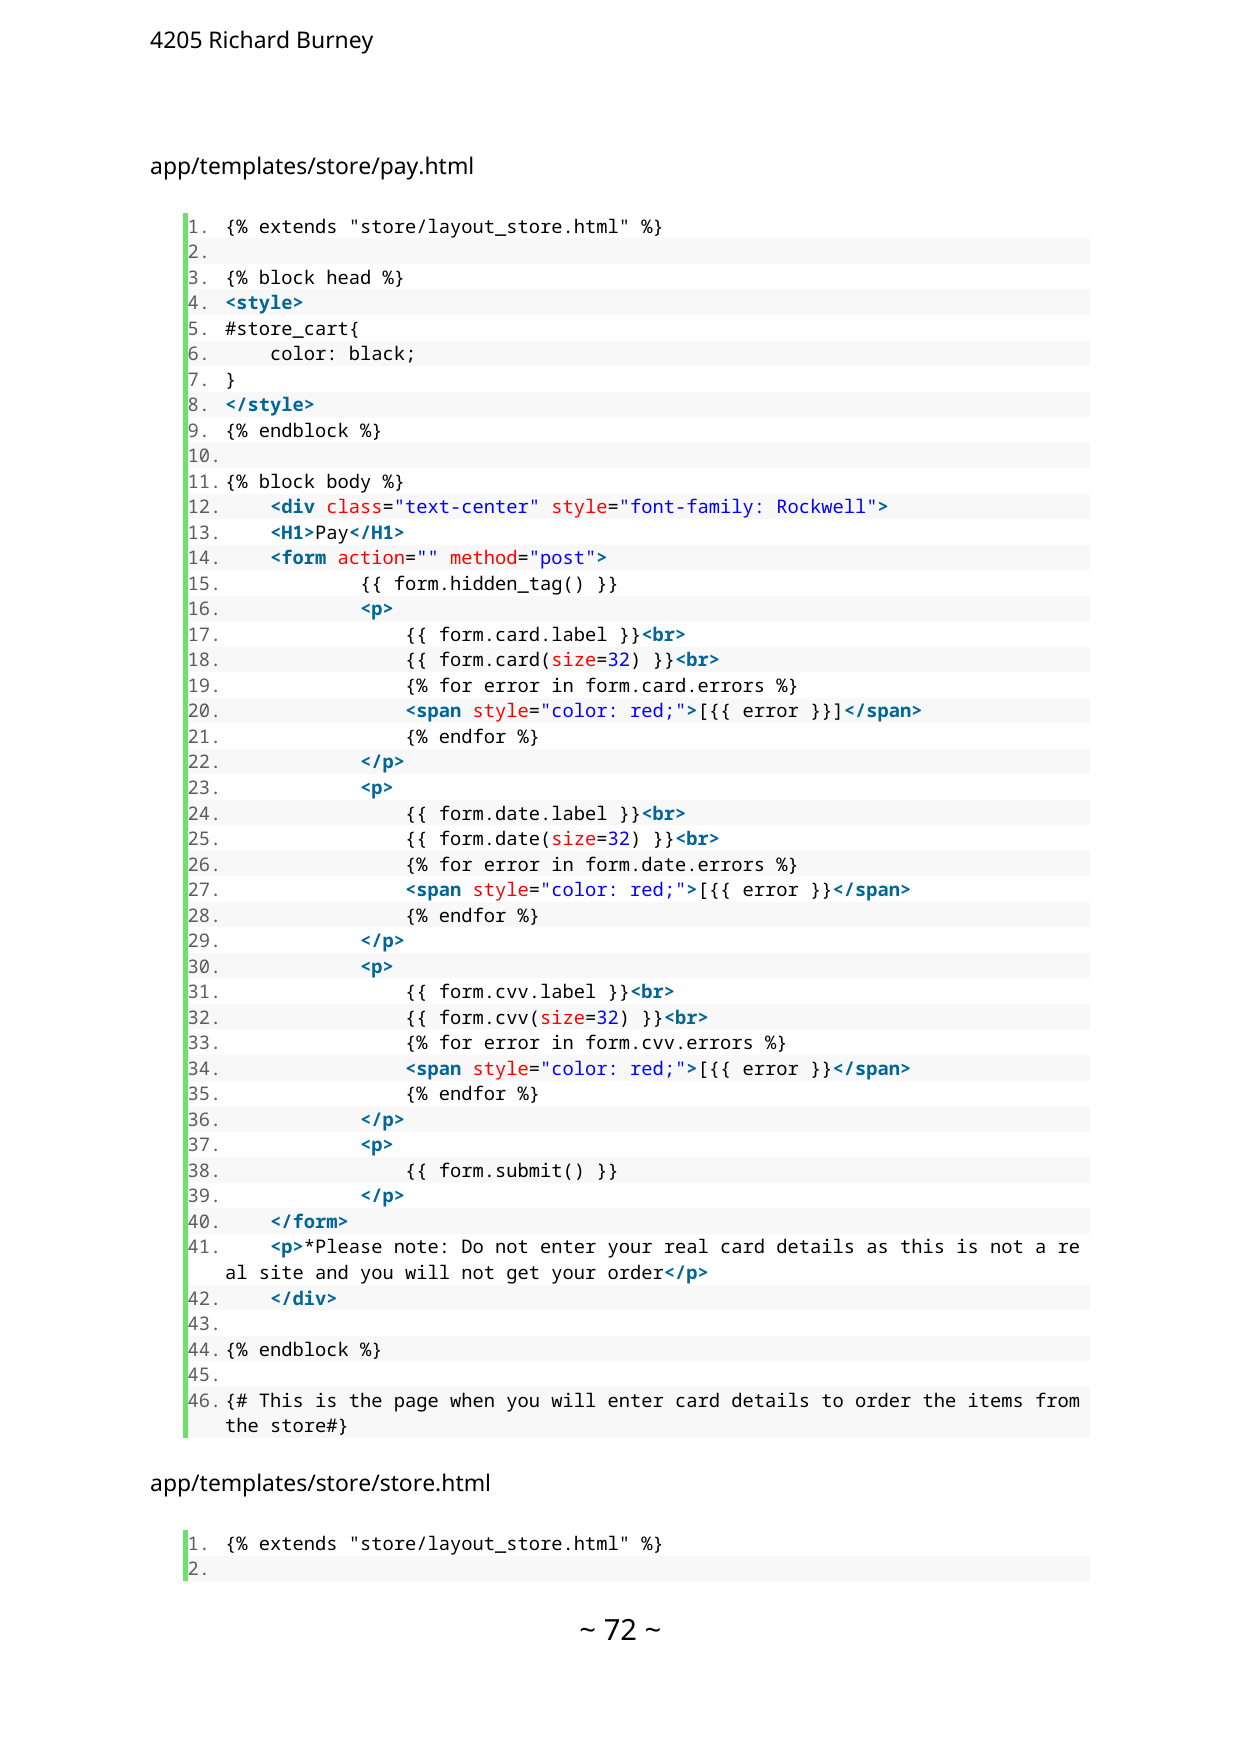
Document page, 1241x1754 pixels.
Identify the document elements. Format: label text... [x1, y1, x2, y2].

list {% endfor %} [188, 723, 1090, 749]
list {% for error in form.card.errors %} [188, 672, 1090, 698]
list </p> [188, 1183, 1090, 1208]
list {{ form.submit() }} [188, 1157, 1090, 1183]
list <p> [188, 596, 1090, 621]
list {{ form.cvv.label }}<br> [188, 978, 1090, 1004]
list color: black; [188, 341, 1090, 366]
list {% for error in form.date.errors %} [188, 851, 1090, 876]
list {% endfor %} [188, 1081, 1090, 1106]
list {% endblock %} [188, 1336, 1090, 1361]
list </div> [188, 1285, 1090, 1310]
list <div class="text-center" style="font-family: Rockwell"> [188, 494, 1090, 519]
list <p> [188, 1132, 1090, 1157]
list {{ form.cvv(size=32) }}<br> [188, 1004, 1090, 1029]
list </style> [188, 392, 1090, 417]
list {{ form.hidden_tag() }} [188, 570, 1090, 596]
list {% block head %} [188, 264, 1090, 289]
list {% extends "store/layout_store.html" %} [188, 1530, 1090, 1556]
list {% endblock %} [188, 417, 1090, 443]
list {% endfor %} [188, 902, 1090, 927]
list {{ form.date.label }}<br> [188, 800, 1090, 825]
text app/templates/store/store.html [150, 1467, 1090, 1498]
list {# This is the page when you will enter card details to order the items from the store#} [188, 1387, 1090, 1438]
list </p> [188, 1106, 1090, 1132]
list <span style="color: red;">[{{ error }}</span> [188, 876, 1090, 902]
list <H1>Pay</H1> [188, 519, 1090, 545]
list } [188, 366, 1090, 392]
list </form> [188, 1208, 1090, 1234]
list {% block body %} [188, 468, 1090, 494]
list #store_cart{ [188, 315, 1090, 341]
list {{ form.card(size=32) }}<br> [188, 647, 1090, 672]
list <style> [188, 289, 1090, 315]
list <p> [188, 774, 1090, 800]
list <p>*Please note: Do not enter your real card details as this is not a real site and you will not get your order</p> [188, 1234, 1090, 1285]
list </p> [188, 927, 1090, 953]
list </p> [188, 749, 1090, 774]
list <form action="" method="post"> [188, 545, 1090, 570]
list {% extends "store/layout_store.html" %} [188, 213, 1090, 238]
list {{ form.date(size=32) }}<br> [188, 825, 1090, 851]
list {{ form.card.label }}<br> [188, 621, 1090, 647]
text app/templates/store/pay.html [150, 150, 1090, 181]
list <span style="color: red;">[{{ error }}]</span> [188, 698, 1090, 723]
list {% for error in form.cvv.errors %} [188, 1029, 1090, 1055]
list <p> [188, 953, 1090, 978]
list <span style="color: red;">[{{ error }}</span> [188, 1055, 1090, 1081]
